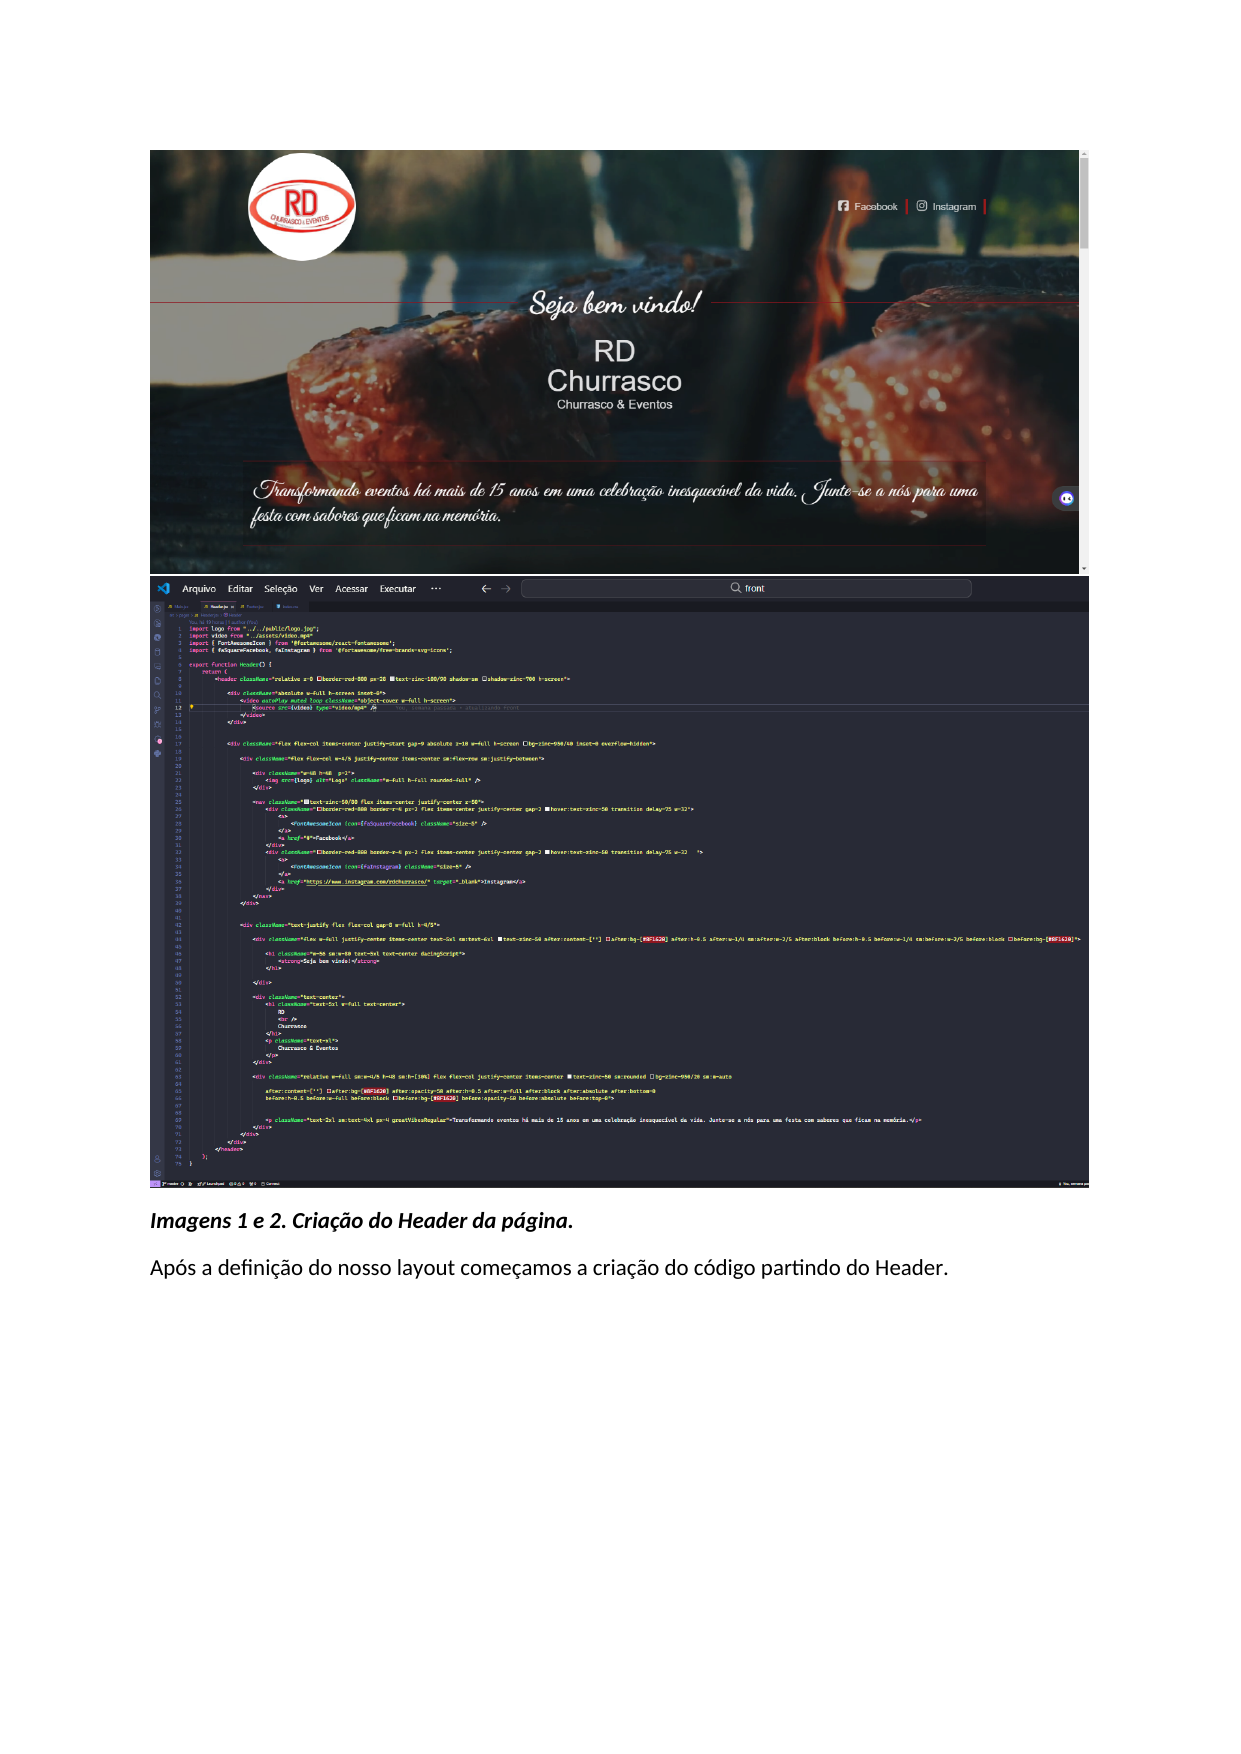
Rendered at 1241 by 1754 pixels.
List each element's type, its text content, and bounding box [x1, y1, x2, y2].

picture [150, 150, 1089, 574]
text Imagens 1 e 2. Criação do Header da página. [150, 1206, 1090, 1234]
text Após a definição do nosso layout começamos a criação do código partindo do Header. [150, 1253, 1090, 1281]
picture [150, 576, 1089, 1188]
